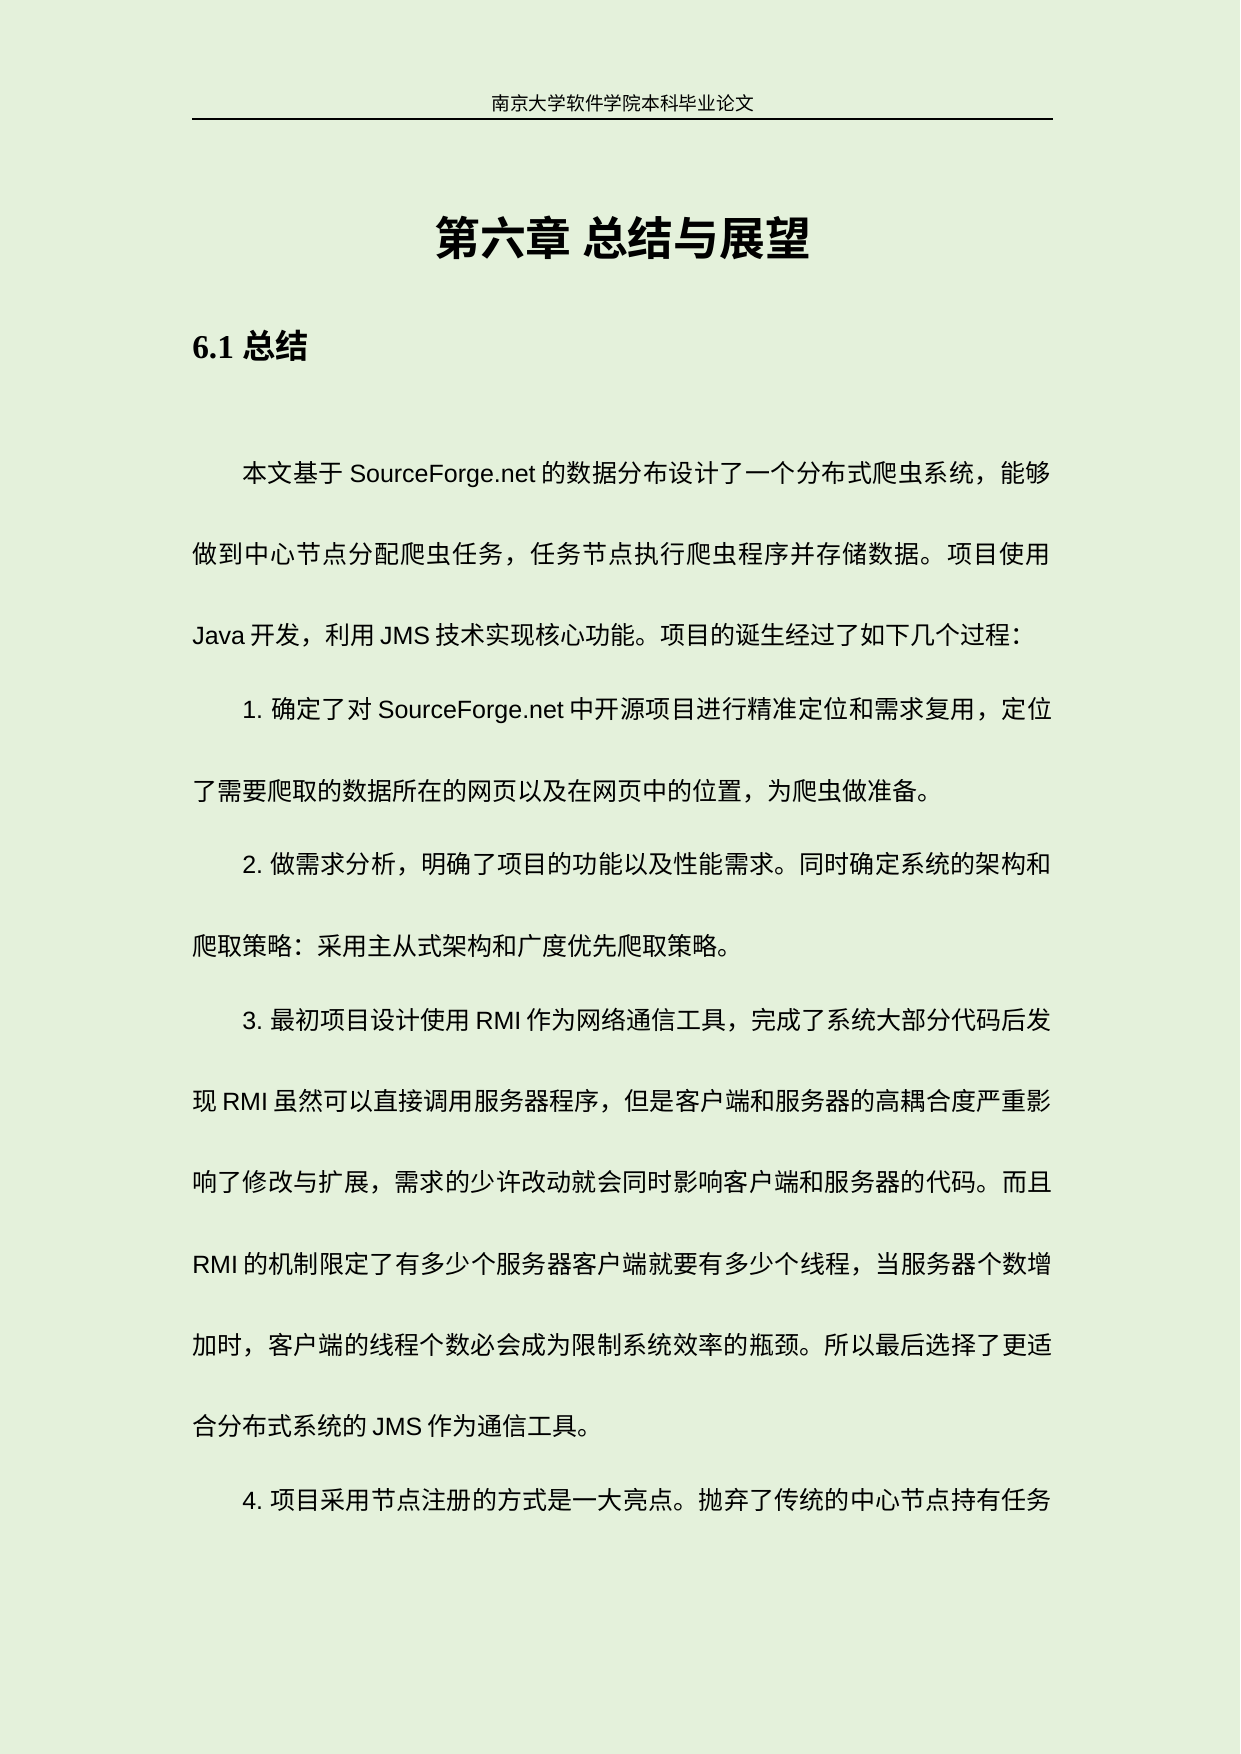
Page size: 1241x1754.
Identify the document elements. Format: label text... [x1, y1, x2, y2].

text 3. 最初项目设计使用RMI作为网络通信工具，完成了系统大部分代码后发现RMI虽然可以直接调用服务器程序，但是客户端和服务器的高耦合度严重影响了修改与扩展，需求的少许改动就会同时影响客户端和服务器的代码。而且RMI的机制限定了有多少个服务器客户端就要有多少个线程，当服务器个数增加时，客户端的线程个数必会成为限制系统效率的瓶颈。所以最后选择了更适合分布式系统的JMS作为通信工具。 [192, 986, 1053, 1457]
subtitle 6.1 总结 [192, 312, 1053, 377]
text 1. 确定了对SourceForge.net中开源项目进行精准定位和需求复用，定位了需要爬取的数据所在的网页以及在网页中的位置，为爬虫做准备。 [192, 675, 1053, 822]
text 本文基于SourceForge.net的数据分布设计了一个分布式爬虫系统，能够做到中心节点分配爬虫任务，任务节点执行爬虫程序并存储数据。项目使用Java开发，利用JMS技术实现核心功能。项目的诞生经过了如下几个过程： [192, 439, 1053, 666]
title 第六章 总结与展望 [192, 187, 1053, 284]
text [192, 1466, 1053, 1531]
text 2. 做需求分析，明确了项目的功能以及性能需求。同时确定系统的架构和爬取策略：采用主从式架构和广度优先爬取策略。 [192, 831, 1053, 977]
